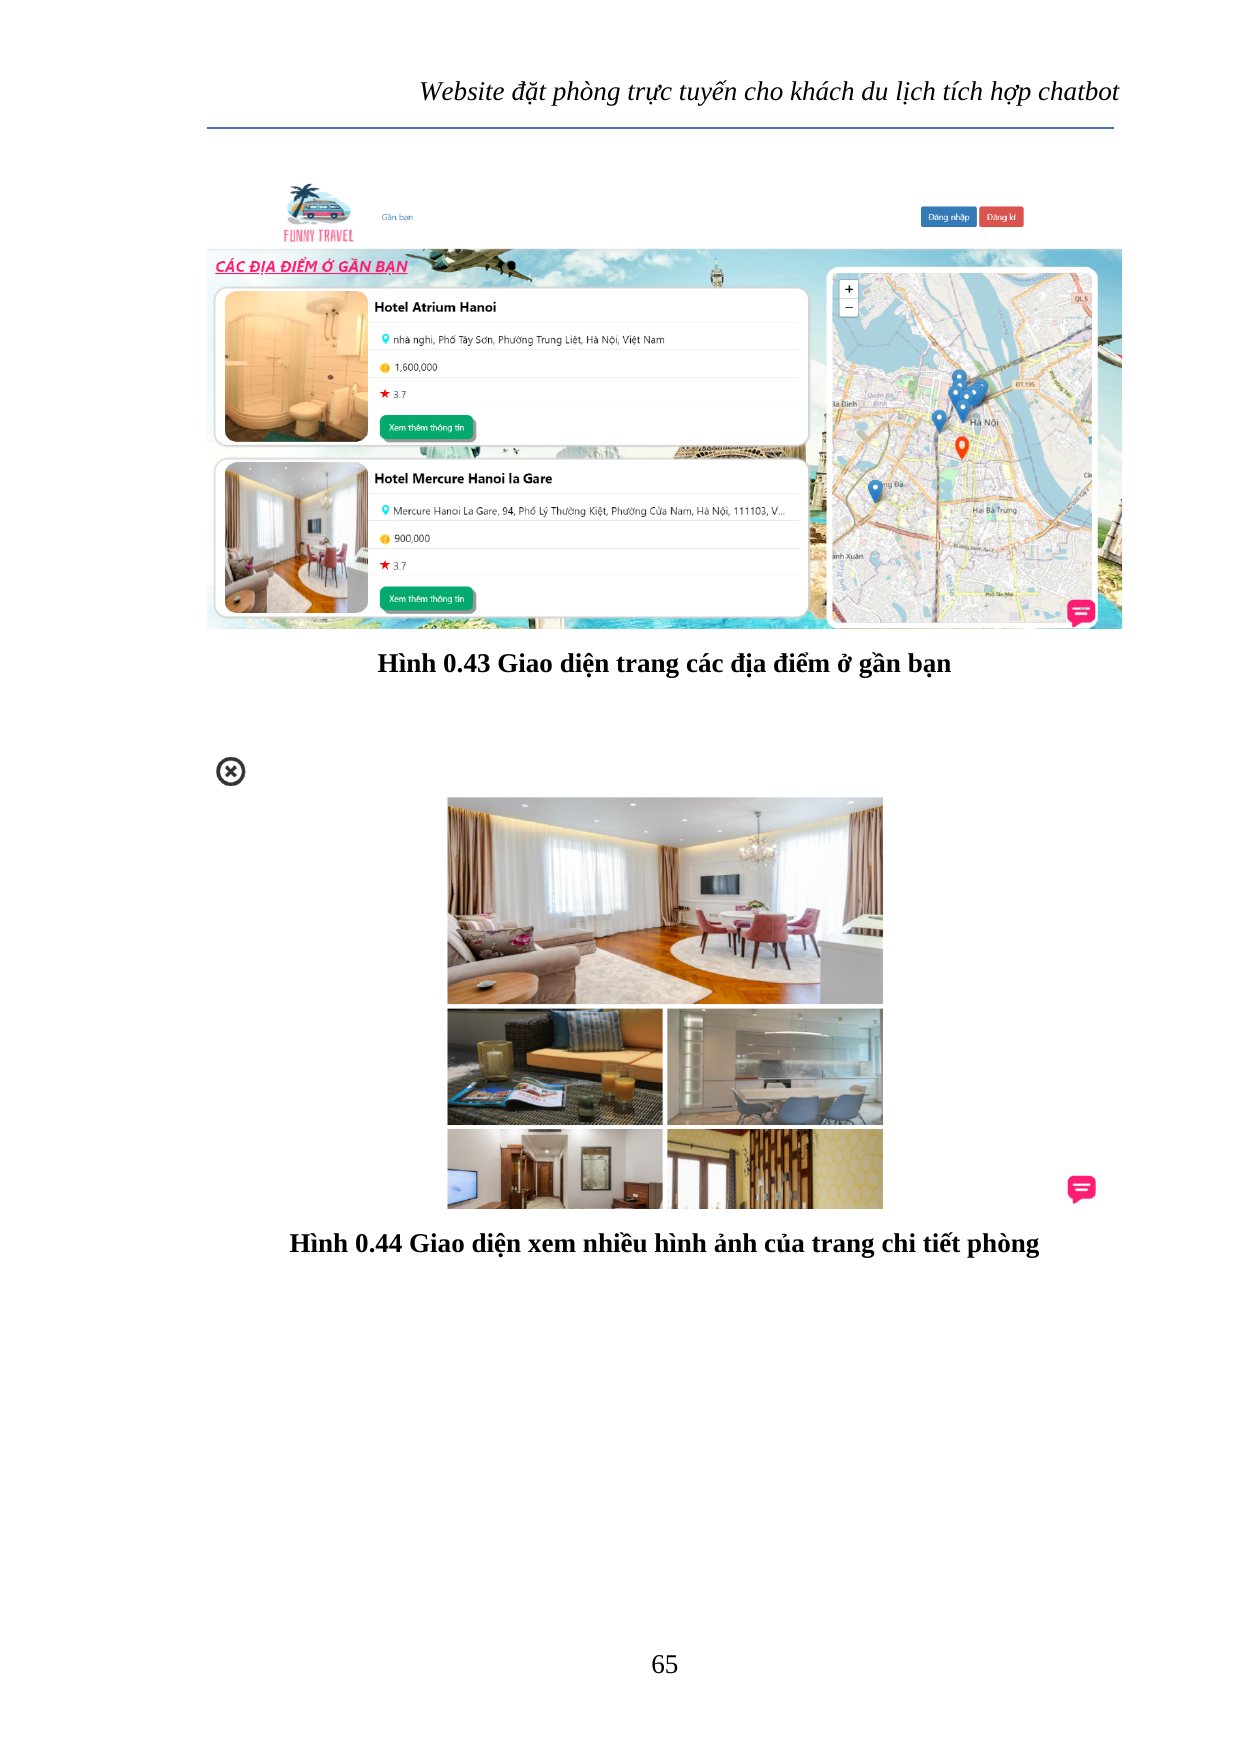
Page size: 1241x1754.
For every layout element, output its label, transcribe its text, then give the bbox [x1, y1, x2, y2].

picture [206, 177, 1123, 629]
picture [206, 753, 1123, 1209]
